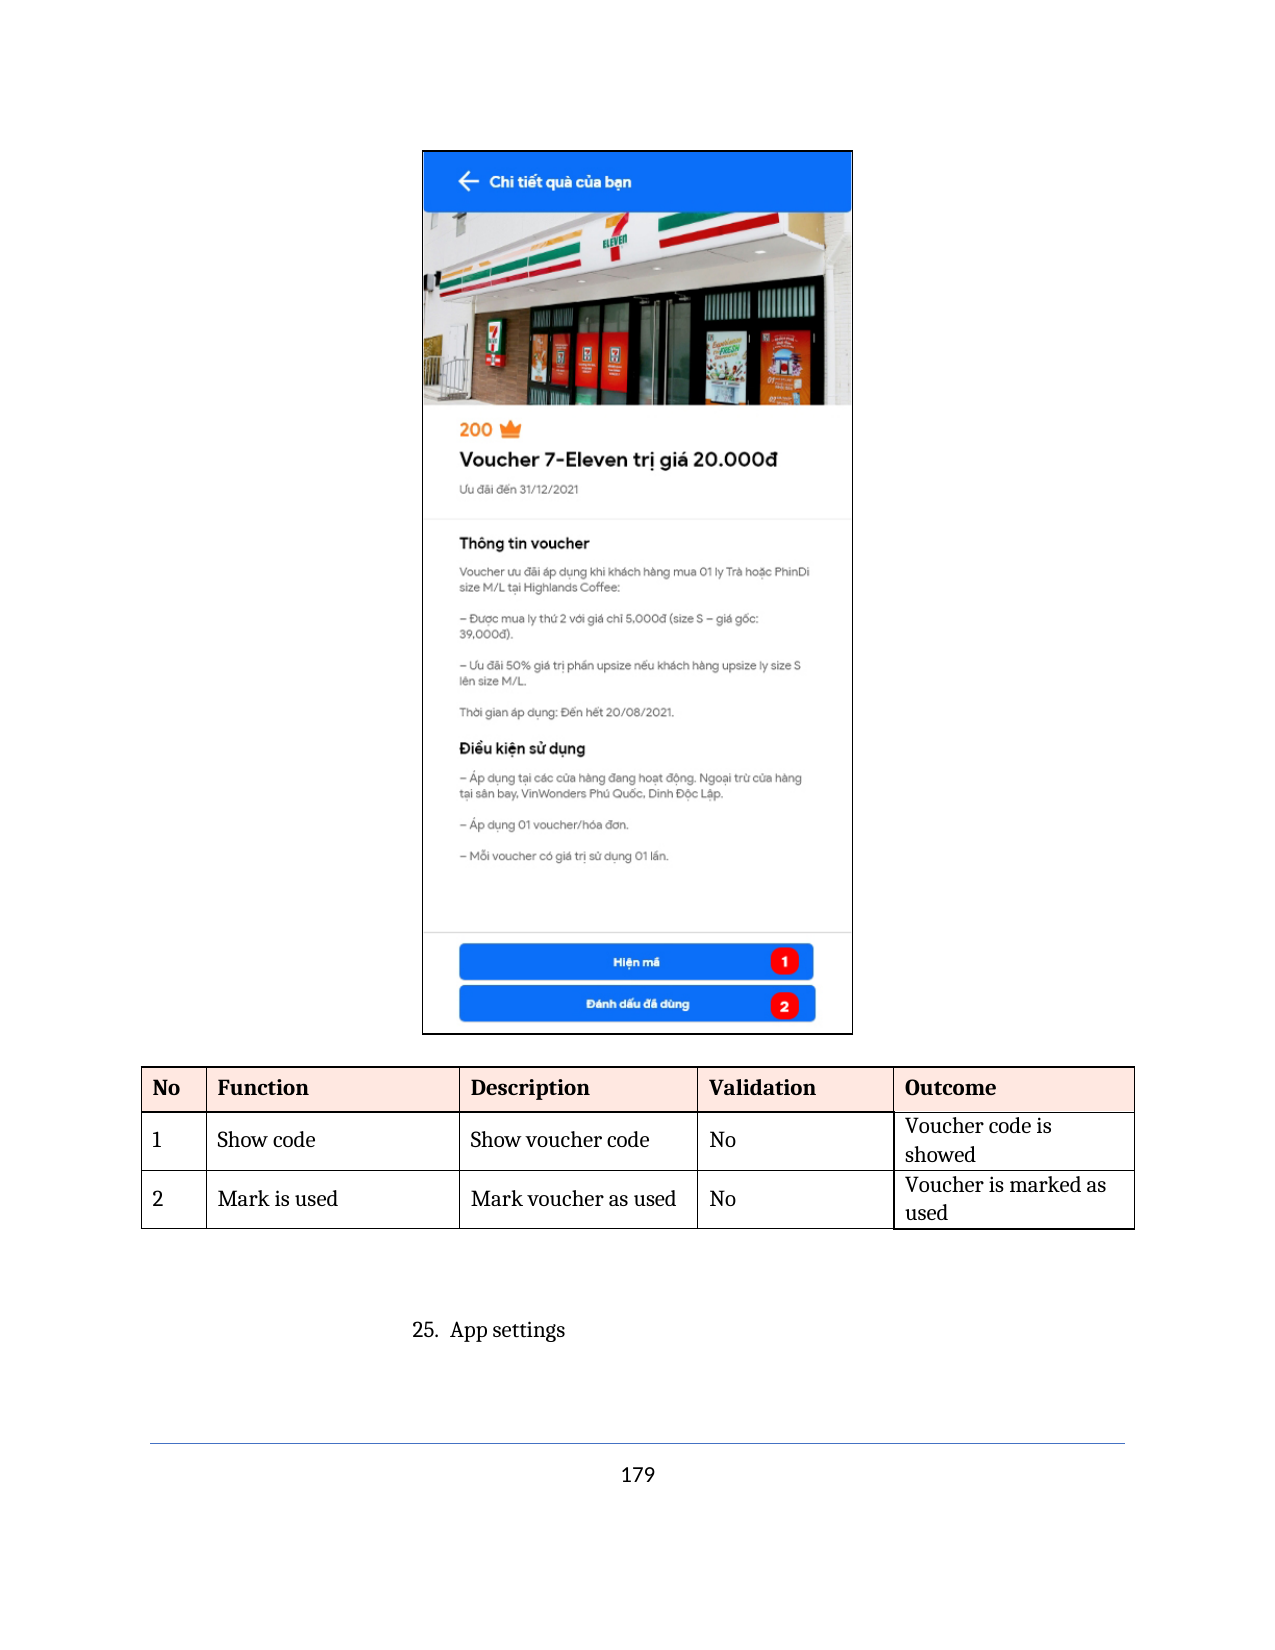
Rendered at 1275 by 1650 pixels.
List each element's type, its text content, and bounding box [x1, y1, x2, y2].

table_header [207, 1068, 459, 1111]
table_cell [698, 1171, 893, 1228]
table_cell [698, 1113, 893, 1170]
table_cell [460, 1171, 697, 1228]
list App settings [412, 1317, 1125, 1343]
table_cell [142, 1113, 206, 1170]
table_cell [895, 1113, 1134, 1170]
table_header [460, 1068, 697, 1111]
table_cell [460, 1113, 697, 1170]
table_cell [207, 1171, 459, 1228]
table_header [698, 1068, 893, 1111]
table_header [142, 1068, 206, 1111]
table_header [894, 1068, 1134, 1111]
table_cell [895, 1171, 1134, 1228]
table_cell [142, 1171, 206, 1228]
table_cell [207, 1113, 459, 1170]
picture [423, 152, 852, 1033]
